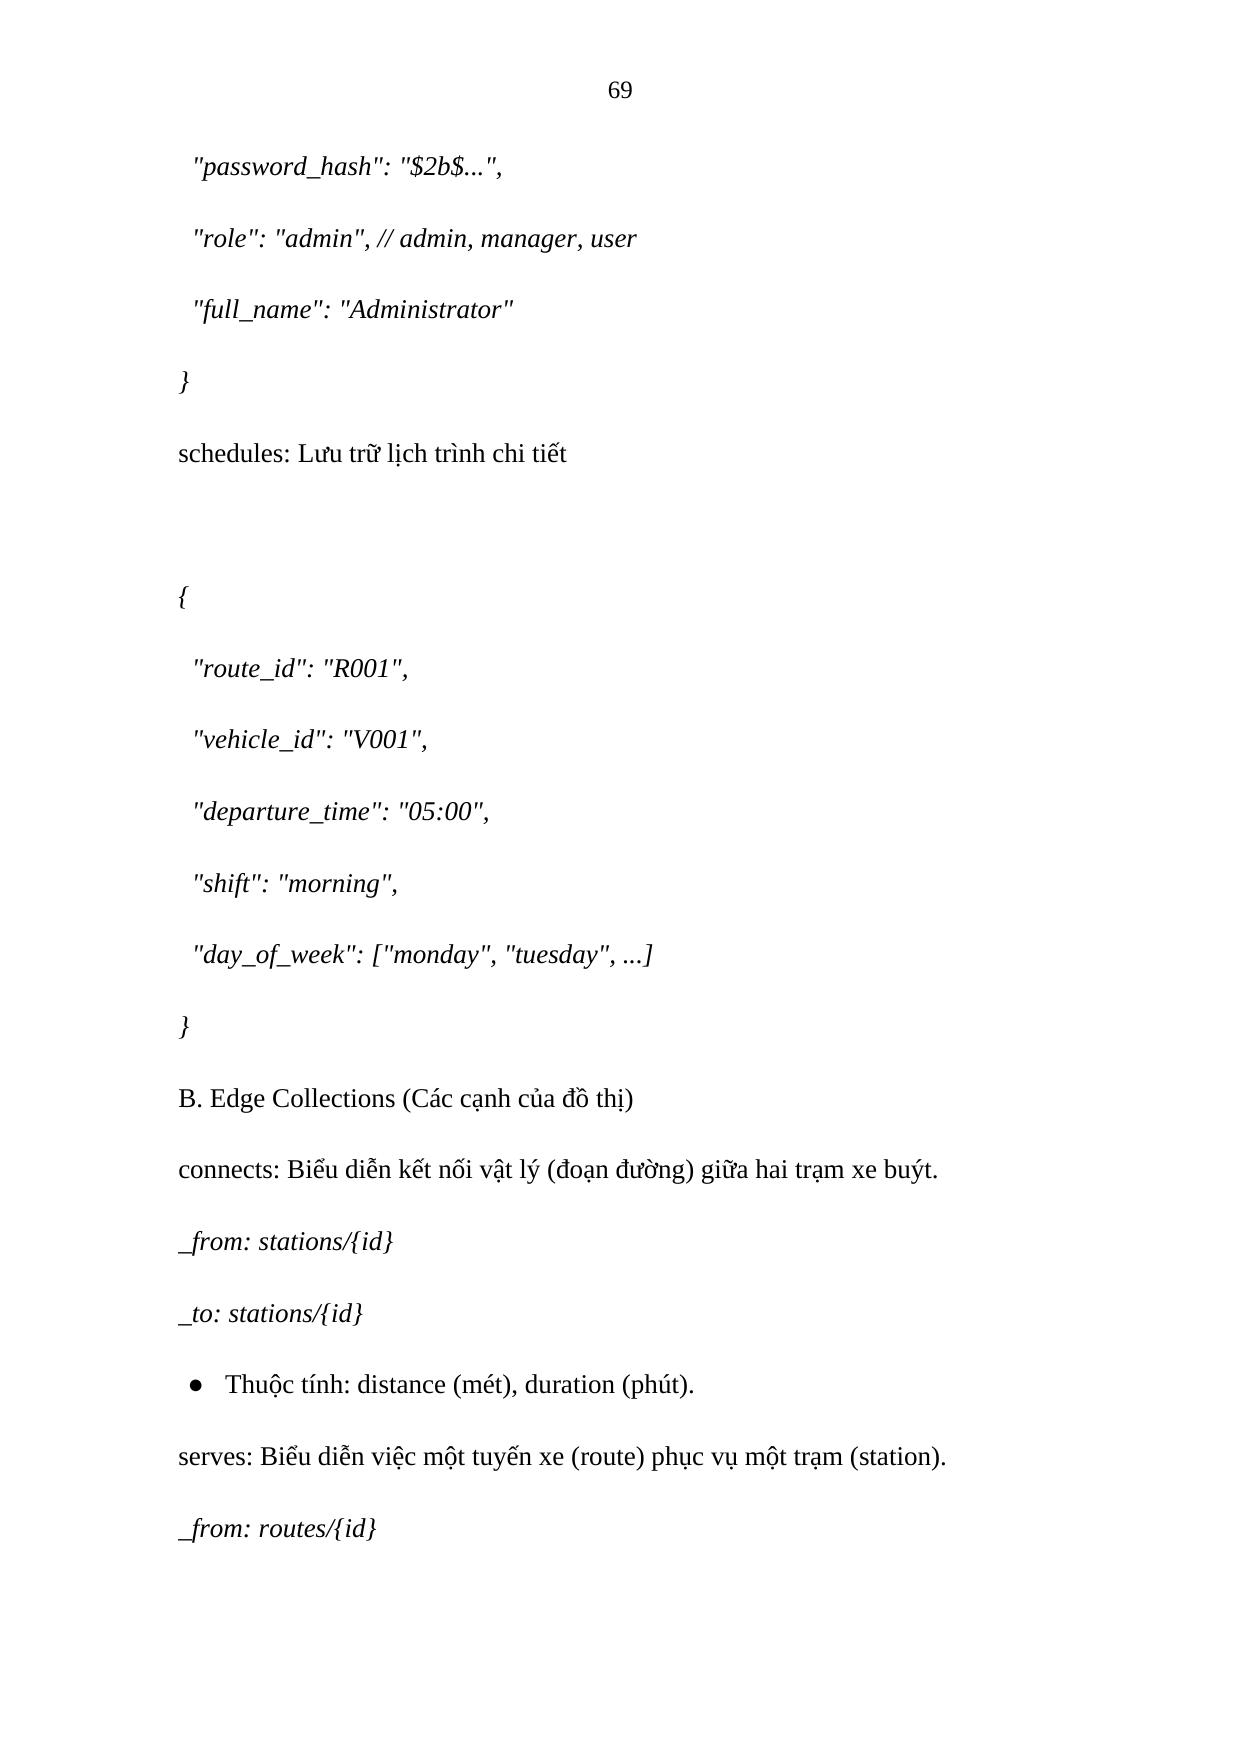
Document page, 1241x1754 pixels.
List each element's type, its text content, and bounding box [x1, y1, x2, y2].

text _to: stations/{id} [178, 1297, 1090, 1328]
text } [178, 365, 1090, 396]
text "full_name": "Administrator" [178, 293, 1090, 324]
text "departure_time": "05:00", [178, 795, 1090, 826]
list Thuộc tính: distance (mét), duration (phút). [187, 1368, 1090, 1399]
text connects: Biểu diễn kết nối vật lý (đoạn đường) giữa hai trạm xe buýt. [178, 1153, 1090, 1184]
text "role": "admin", // admin, manager, user [178, 222, 1090, 253]
text serves: Biểu diễn việc một tuyến xe (route) phục vụ một trạm (station). [178, 1440, 1090, 1471]
text "shift": "morning", [178, 867, 1090, 898]
text } [178, 1010, 1090, 1041]
text schedules: Lưu trữ lịch trình chi tiết [178, 437, 1090, 468]
text "vehicle_id": "V001", [178, 723, 1090, 754]
text { [178, 580, 1090, 611]
text _from: routes/{id} [178, 1512, 1090, 1543]
text "route_id": "R001", [178, 652, 1090, 683]
text B. Edge Collections (Các cạnh của đồ thị) [178, 1082, 1090, 1113]
text "day_of_week": ["monday", "tuesday", ...] [178, 938, 1090, 969]
text _from: stations/{id} [178, 1225, 1090, 1256]
text "password_hash": "$2b$...", [178, 150, 1090, 181]
